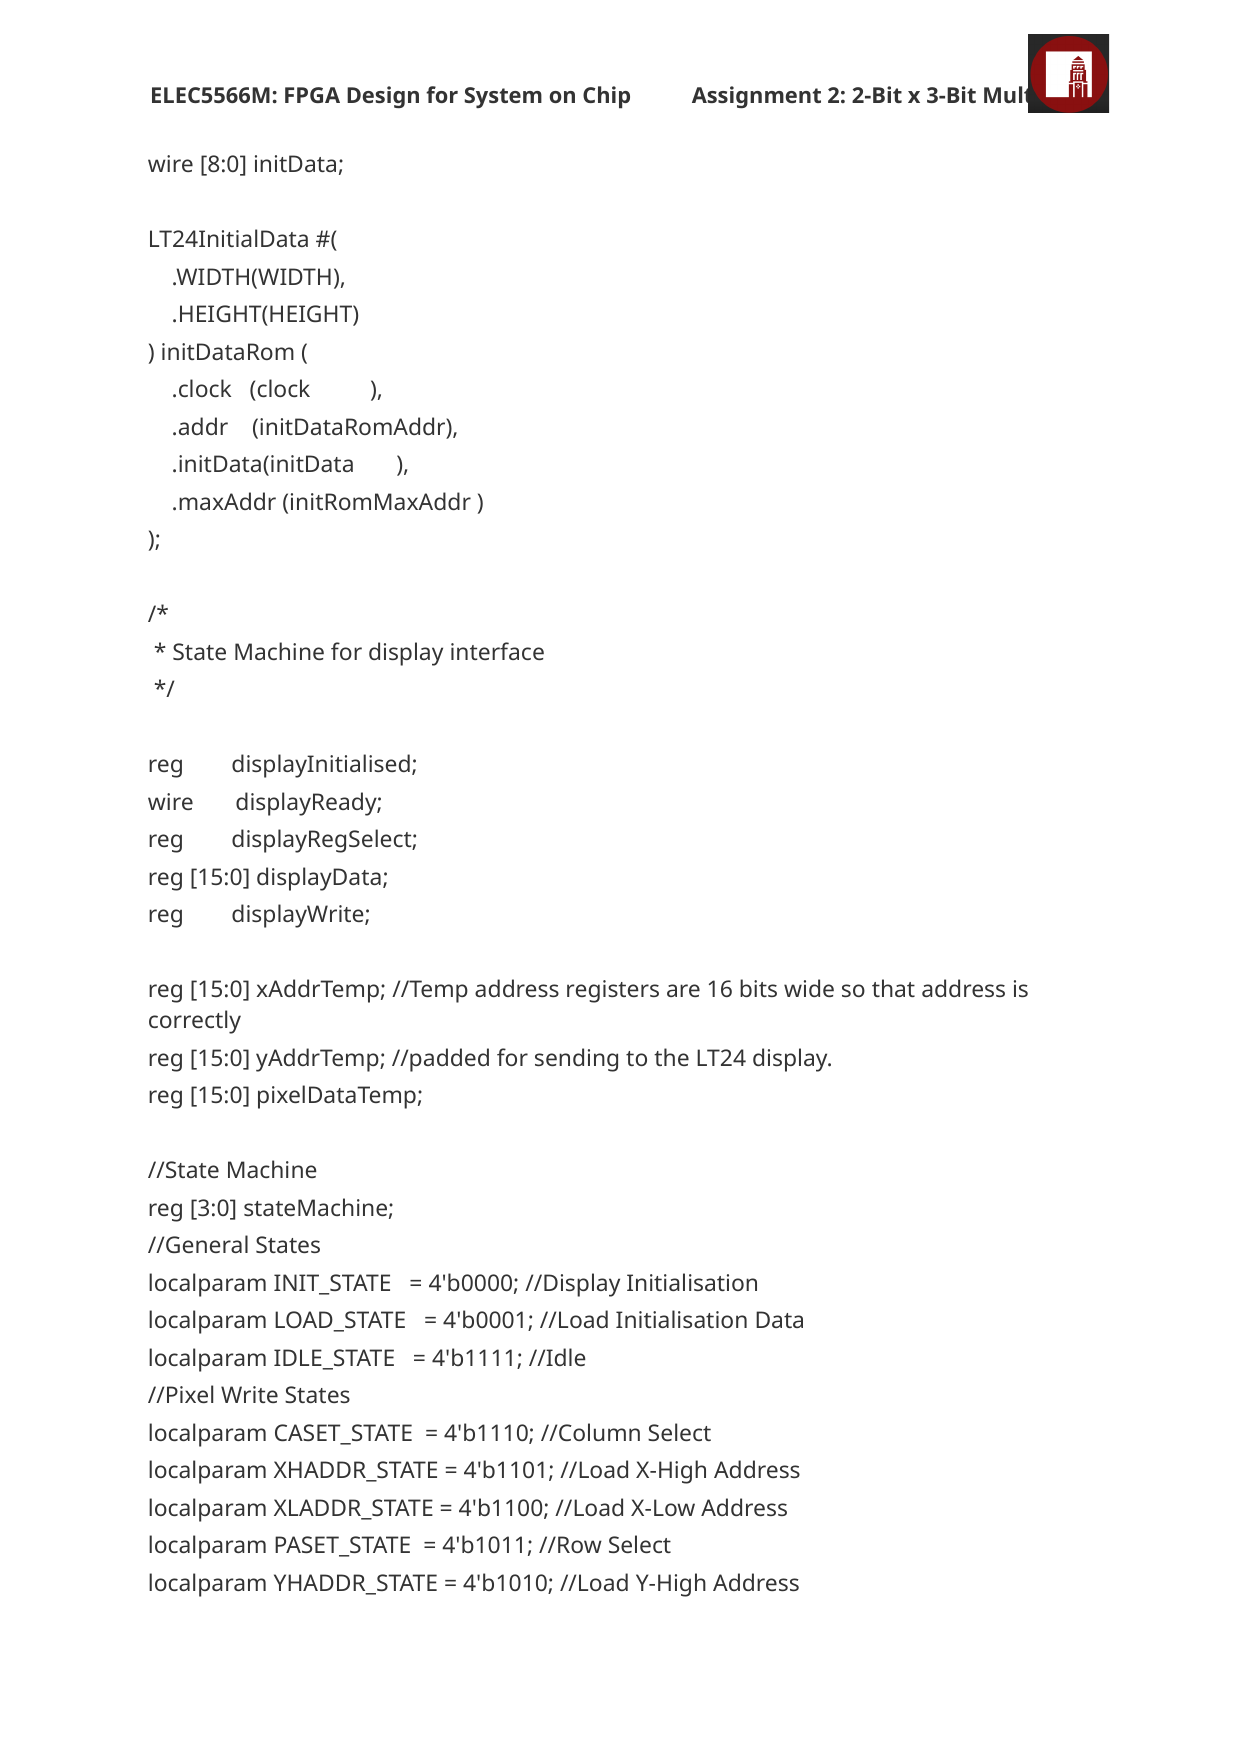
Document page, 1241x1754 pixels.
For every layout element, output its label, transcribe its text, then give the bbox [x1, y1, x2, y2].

text localparam PASET_STATE = 4'b1011; //Row Select [148, 1529, 1093, 1561]
text localparam YHADDR_STATE = 4'b1010; //Load Y-High Address [148, 1567, 1093, 1598]
text .initData(initData ), [148, 448, 1093, 479]
text .HEIGHT(HEIGHT) [148, 298, 1093, 329]
picture [1027, 34, 1109, 113]
text */ [148, 673, 1093, 704]
text wire [8:0] initData; [148, 148, 1093, 179]
text reg [3:0] stateMachine; [148, 1192, 1093, 1223]
text localparam LOAD_STATE = 4'b0001; //Load Initialisation Data [148, 1304, 1093, 1336]
text * State Machine for display interface [148, 636, 1093, 667]
text reg [15:0] yAddrTemp; //padded for sending to the LT24 display. [148, 1042, 1093, 1073]
text .maxAddr (initRomMaxAddr ) [148, 486, 1093, 517]
text LT24InitialData #( [148, 223, 1093, 254]
text .addr (initDataRomAddr), [148, 411, 1093, 442]
text localparam XHADDR_STATE = 4'b1101; //Load X-High Address [148, 1454, 1093, 1486]
text .WIDTH(WIDTH), [148, 261, 1093, 292]
text //General States [148, 1229, 1093, 1261]
text localparam IDLE_STATE = 4'b1111; //Idle [148, 1342, 1093, 1373]
text localparam INIT_STATE = 4'b0000; //Display Initialisation [148, 1267, 1093, 1298]
text //Pixel Write States [148, 1379, 1093, 1411]
text reg [15:0] xAddrTemp; //Temp address registers are 16 bits wide so that address is correctly [148, 973, 1093, 1036]
text reg displayWrite; [148, 898, 1093, 929]
text localparam CASET_STATE = 4'b1110; //Column Select [148, 1417, 1093, 1448]
text localparam XLADDR_STATE = 4'b1100; //Load X-Low Address [148, 1492, 1093, 1523]
text reg [15:0] pixelDataTemp; [148, 1079, 1093, 1111]
text .clock (clock ), [148, 373, 1093, 404]
text //State Machine [148, 1154, 1093, 1186]
text reg [15:0] displayData; [148, 861, 1093, 892]
text ) initDataRom ( [148, 336, 1093, 367]
text reg displayRegSelect; [148, 823, 1093, 854]
text ); [148, 523, 1093, 554]
text wire displayReady; [148, 786, 1093, 817]
text /* [148, 598, 1093, 629]
text reg displayInitialised; [148, 748, 1093, 779]
